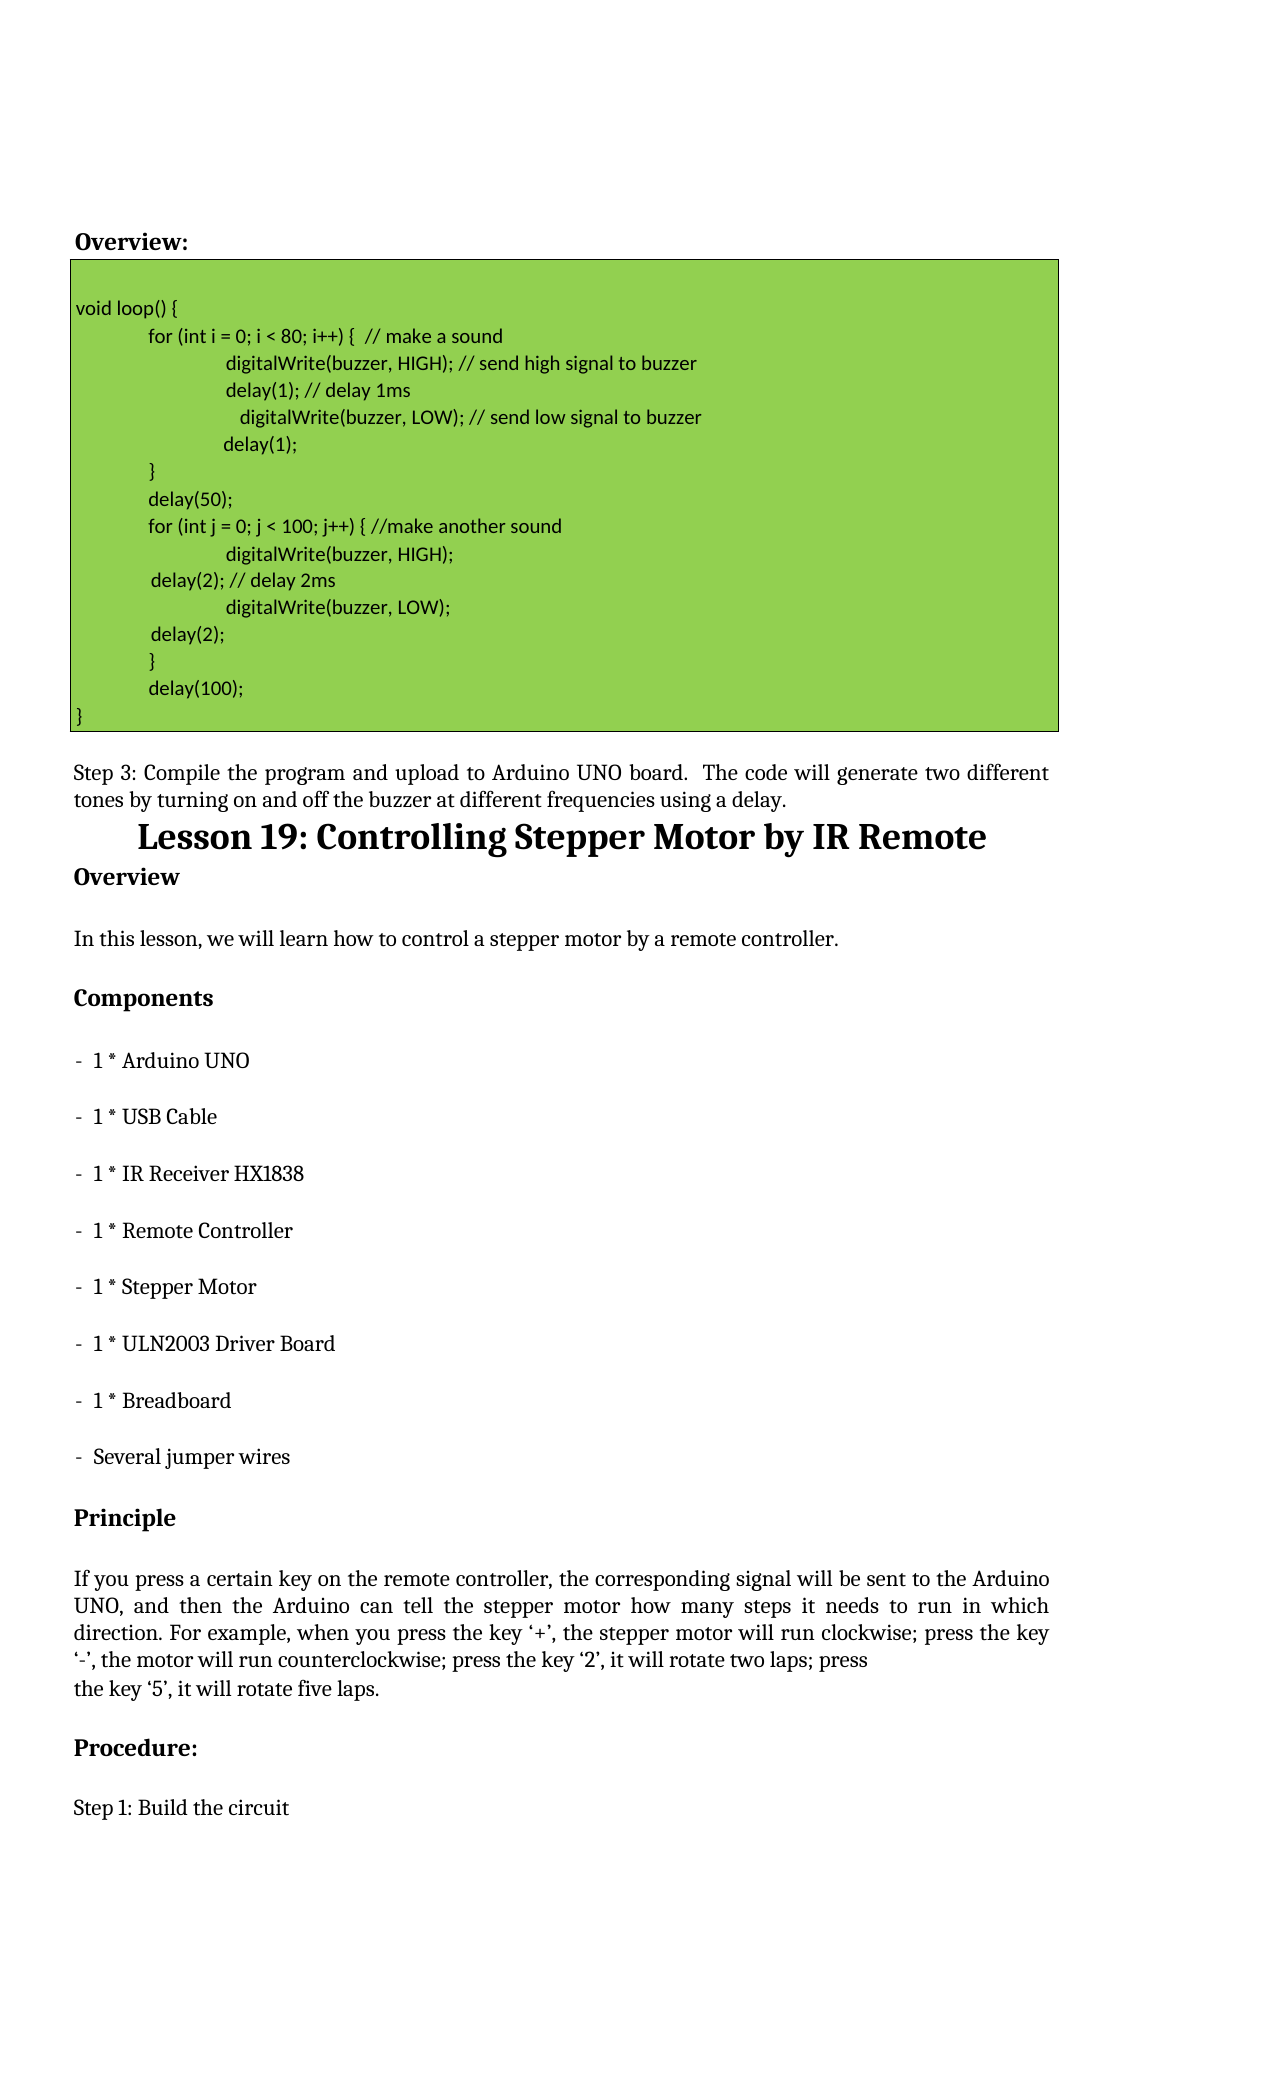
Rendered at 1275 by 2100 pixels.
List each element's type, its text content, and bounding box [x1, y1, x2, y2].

subtitle Components [73, 984, 898, 1013]
list 1 * Stepper Motor [75, 1274, 1051, 1301]
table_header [71, 260, 1058, 731]
subtitle Lesson 19: Controlling Stepper Motor by IR Remote [75, 815, 1050, 858]
list 1 * Breadboard [75, 1387, 1051, 1414]
list 1 * Arduino UNO [75, 1047, 1051, 1074]
subtitle Principle [73, 1504, 898, 1532]
list Several jumper wires [75, 1444, 1051, 1471]
text In this lesson, we will learn how to control a stepper motor by a remote controller. [73, 926, 1051, 952]
text If you press a certain key on the remote controller, the corresponding signal will be sent to the Arduino UNO, and then the Arduino can tell the stepper motor how many steps it needs to run in which direction. For example, when you press the key ‘+’, the stepper motor will run clockwise; press the key ‘-’, the motor will run counterclockwise; press the key ‘2’, it will rotate two laps; press [73, 1566, 1051, 1674]
text the key ‘5’, it will rotate five laps. [73, 1676, 1051, 1702]
list 1 * USB Cable [75, 1104, 1051, 1131]
list 1 * IR Receiver HX1838 [75, 1161, 1051, 1187]
text Step 1: Build the circuit [73, 1795, 1051, 1821]
text Procedure: [73, 1734, 898, 1762]
text Overview [73, 863, 898, 891]
list 1 * ULN2003 Driver Board [75, 1331, 1051, 1357]
text Step 3: Compile the program and upload to Arduino UNO board. The code will generate two different tones by turning on and off the buzzer at different frequencies using a delay. [73, 760, 1051, 813]
list 1 * Remote Controller [75, 1217, 1051, 1244]
